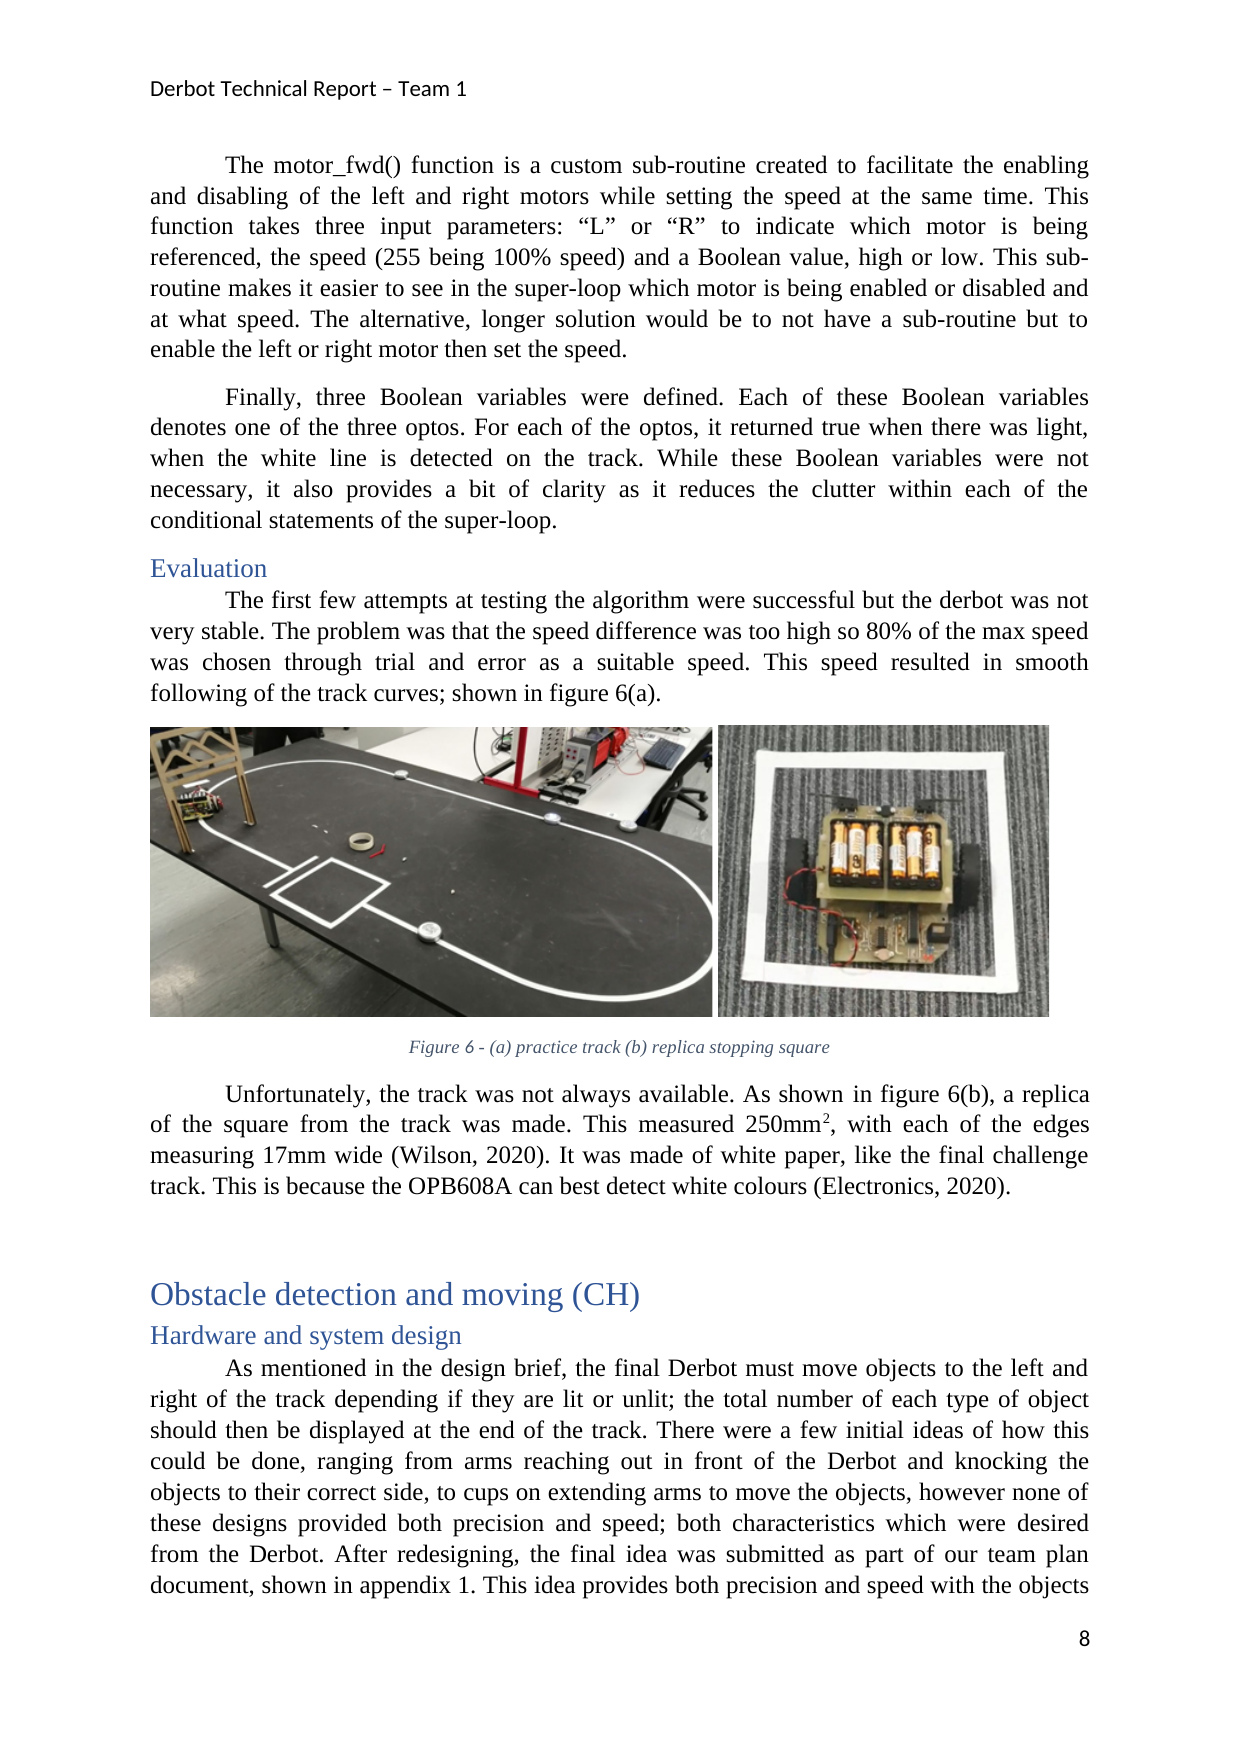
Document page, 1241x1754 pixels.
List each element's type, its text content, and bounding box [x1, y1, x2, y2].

picture [718, 725, 1050, 1017]
text Unfortunately, the track was not always available. As shown in figure 6(b), a replica of the square from the track was made. This measured 250mm2, with each of the edges measuring 17mm wide (Wilson, 2020). It was made of white paper, like the final challenge track. This is because the OPB608A can best detect white colours (Electronics, 2020). [150, 1079, 1090, 1200]
text The motor_fwd() function is a custom sub-routine created to facilitate the enabling and disabling of the left and right motors while setting the speed at the same time. This function takes three input parameters: “L” or “R” to indicate which motor is being referenced, the speed (255 being 100% speed) and a Boolean value, high or low. This sub-routine makes it easier to see in the super-loop which motor is being enabled or disabled and at what speed. The alternative, longer solution would be to not have a sub-routine but to enable the left or right motor then set the speed. [150, 150, 1090, 363]
picture [150, 727, 713, 1017]
subtitle Hardware and system design [150, 1319, 1090, 1350]
text The first few attempts at testing the algorithm were successful but the derbot was not very stable. The problem was that the speed difference was too high so 80% of the max speed was chosen through trial and error as a suitable speed. This speed resulted in smooth following of the track curves; shown in figure 6(a). [150, 586, 1090, 707]
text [150, 1353, 1090, 1599]
subtitle Obstacle detection and moving (CH) [150, 1274, 1090, 1312]
text Figure 6 - (a) practice track (b) replica stopping square [150, 1035, 1090, 1058]
subtitle Evaluation [150, 552, 1090, 583]
text Finally, three Boolean variables were defined. Each of these Boolean variables denotes one of the three optos. For each of the optos, it returned true when there was light, when the white line is detected on the track. While these Boolean variables were not necessary, it also provides a bit of clarity as it reduces the clutter within each of the conditional statements of the super-loop. [150, 382, 1090, 533]
